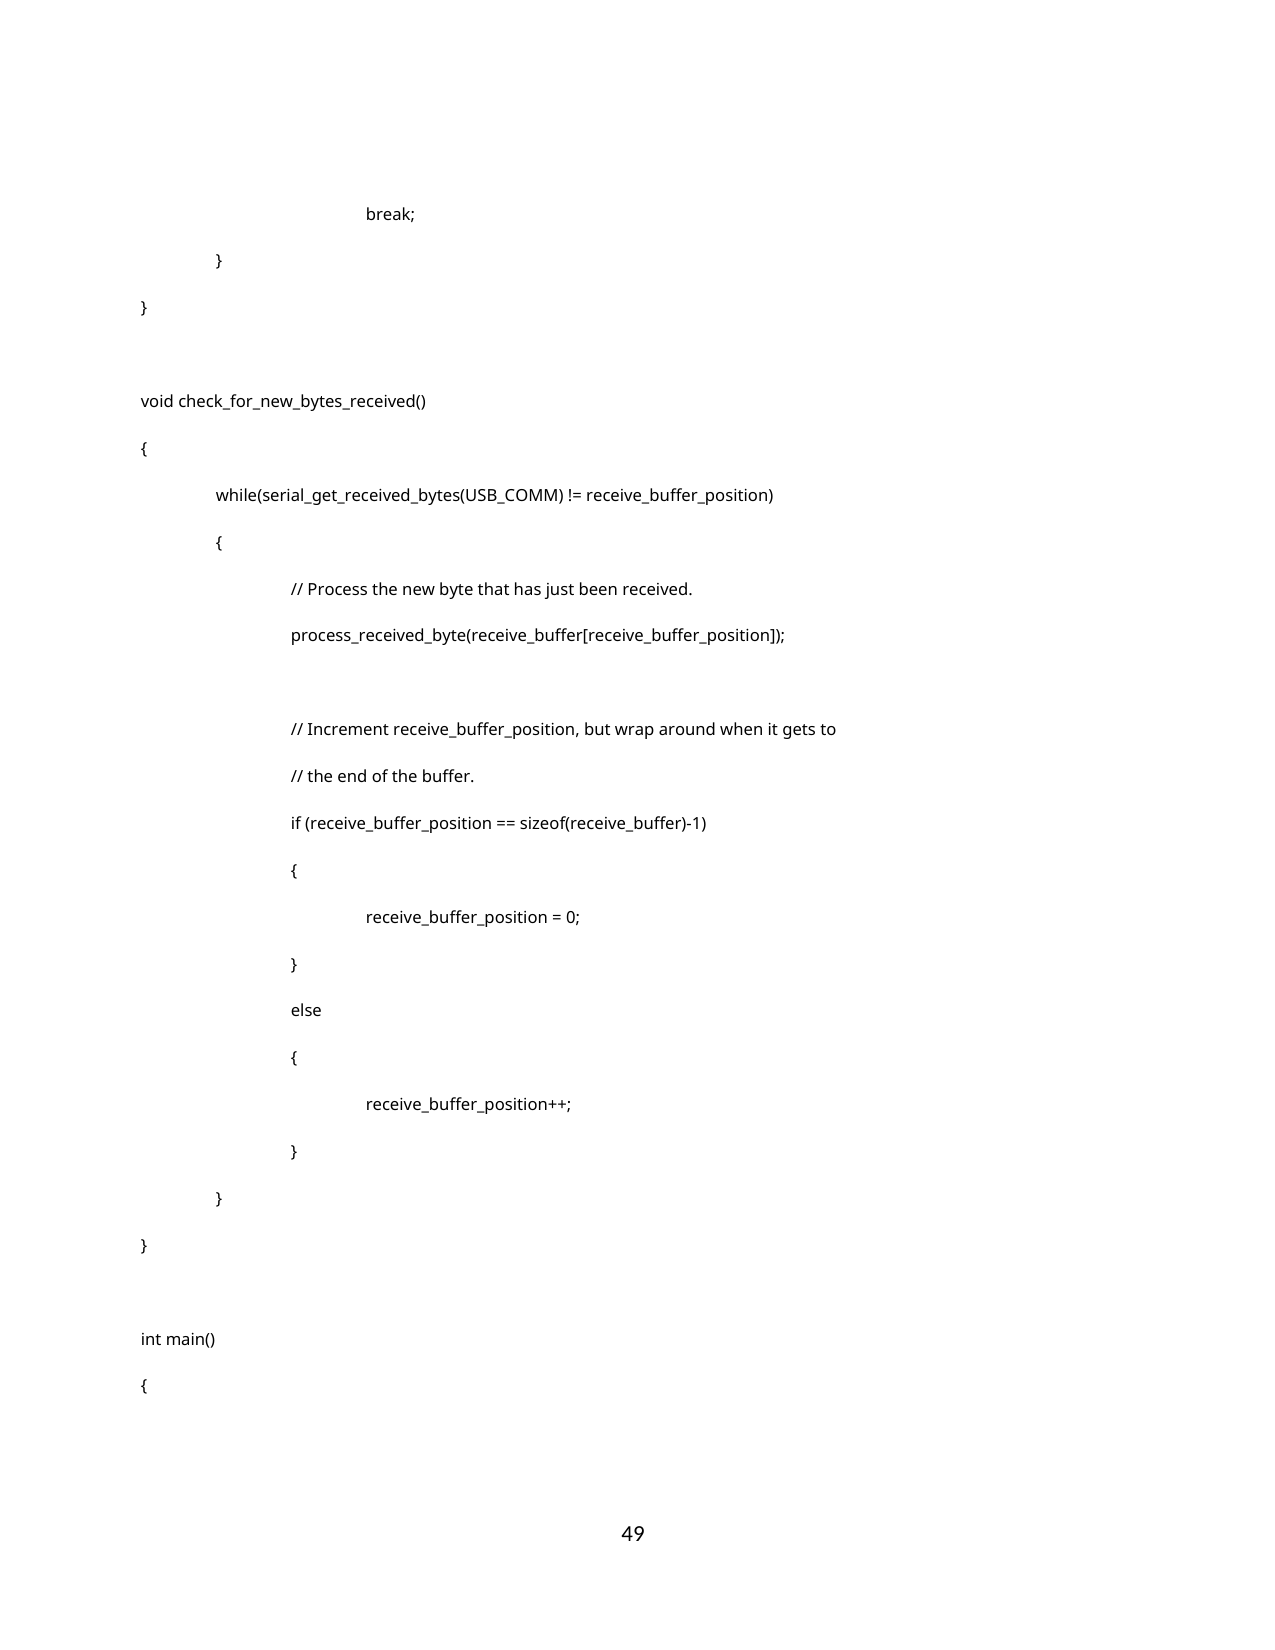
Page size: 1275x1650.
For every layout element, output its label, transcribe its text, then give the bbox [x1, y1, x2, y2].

text } [141, 296, 1125, 319]
text while(serial_get_received_bytes(USB_COMM) != receive_buffer_position) [141, 483, 1125, 506]
text // Process the new byte that has just been received. [141, 577, 1125, 600]
text void check_for_new_bytes_received() [141, 390, 1125, 412]
text } [141, 952, 1125, 975]
text int main() [141, 1327, 1125, 1350]
text { [141, 437, 1125, 459]
text if (receive_buffer_position == sizeof(receive_buffer)-1) [141, 812, 1125, 834]
text receive_buffer_position = 0; [141, 905, 1125, 928]
text } [141, 1233, 1125, 1256]
text } [141, 1140, 1125, 1162]
text // Increment receive_buffer_position, but wrap around when it gets to [141, 718, 1125, 741]
text // the end of the buffer. [141, 765, 1125, 787]
text process_received_byte(receive_buffer[receive_buffer_position]); [141, 624, 1125, 647]
text { [141, 530, 1125, 553]
text break; [141, 202, 1125, 225]
text else [141, 999, 1125, 1022]
text { [141, 1046, 1125, 1069]
text { [141, 1374, 1125, 1397]
text } [141, 249, 1125, 272]
text receive_buffer_position++; [141, 1093, 1125, 1116]
text { [141, 858, 1125, 881]
text } [141, 1187, 1125, 1209]
